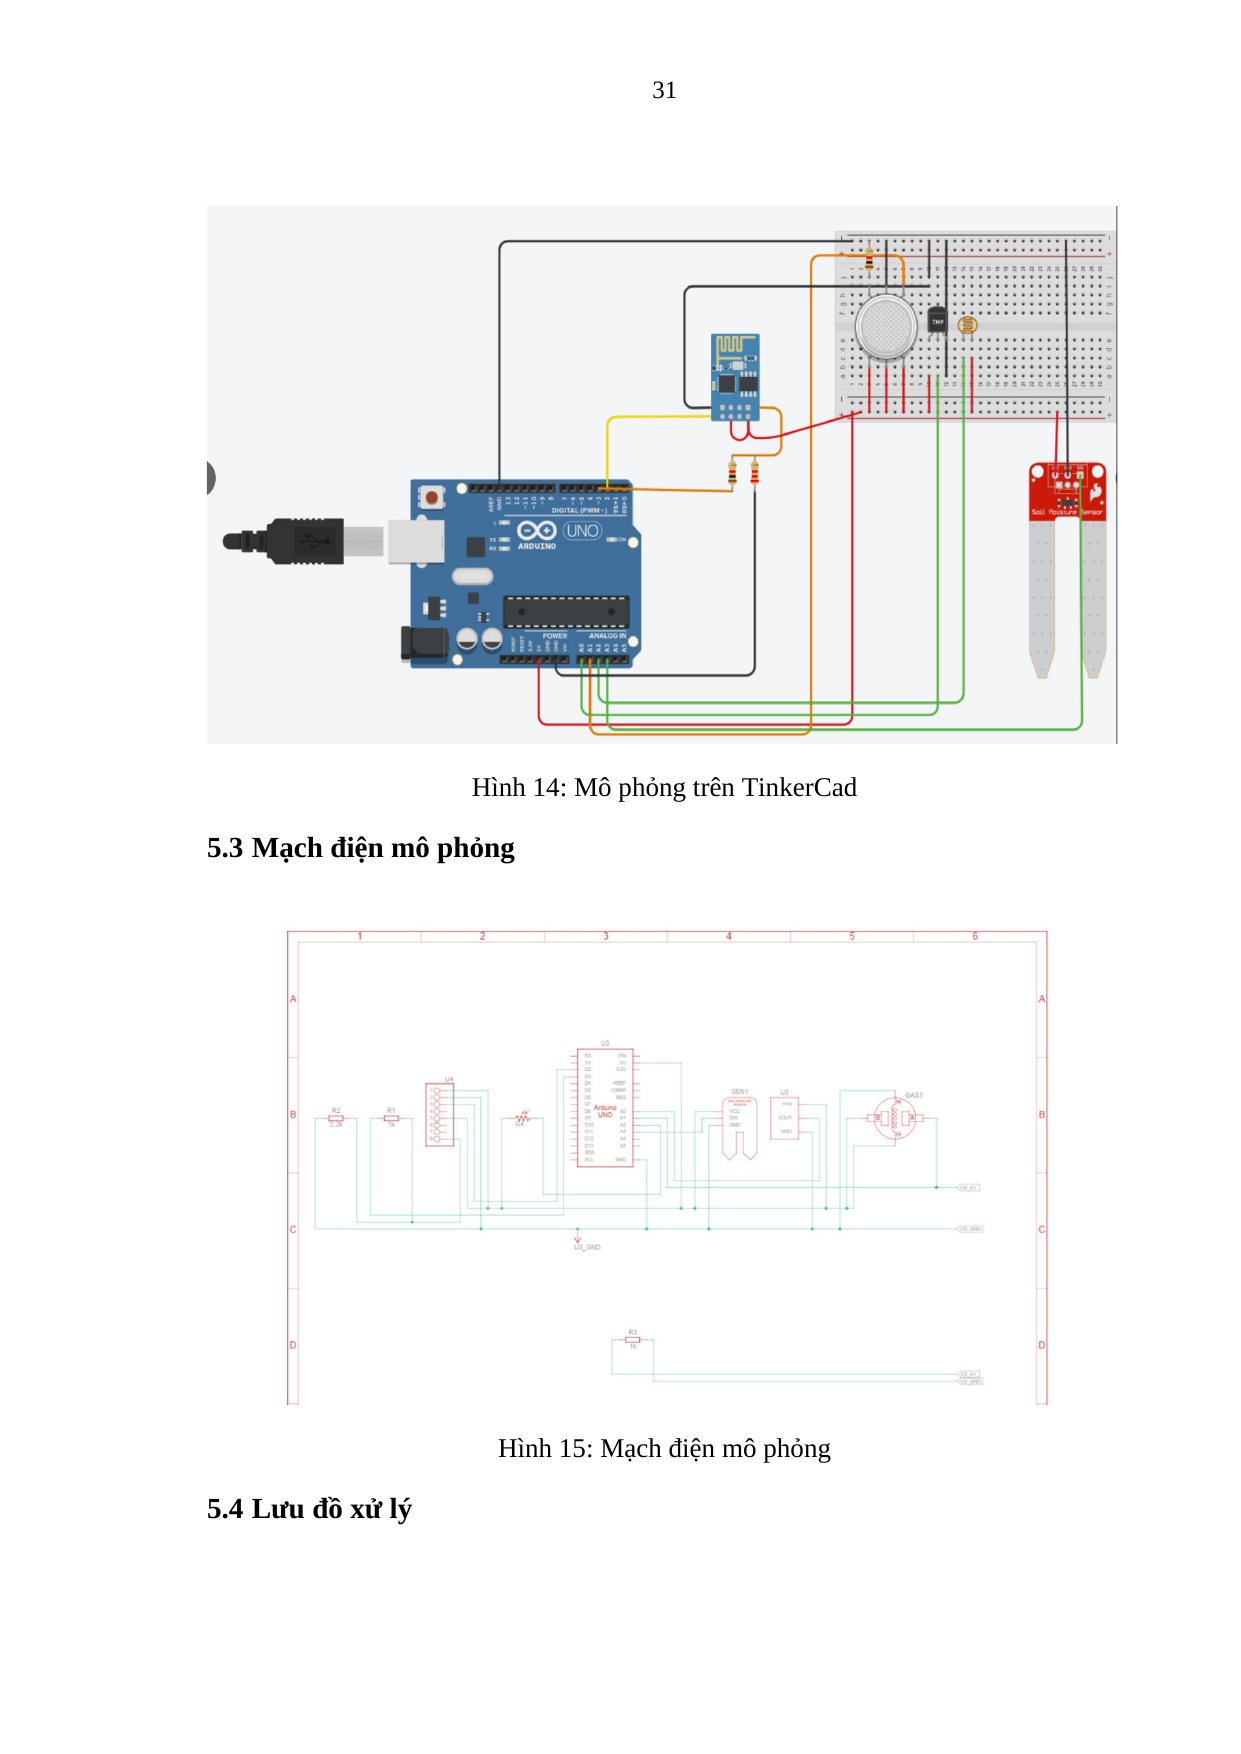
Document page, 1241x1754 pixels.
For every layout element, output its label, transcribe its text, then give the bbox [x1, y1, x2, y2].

list Mạch điện mô phỏng [207, 830, 1122, 864]
text Hình 14: Mô phỏng trên TinkerCad [207, 771, 1122, 802]
picture [206, 206, 1118, 744]
list Lưu đồ xử lý [207, 1492, 1122, 1525]
text Hình 15: Mạch điện mô phỏng [207, 1432, 1122, 1463]
picture [276, 923, 1053, 1405]
